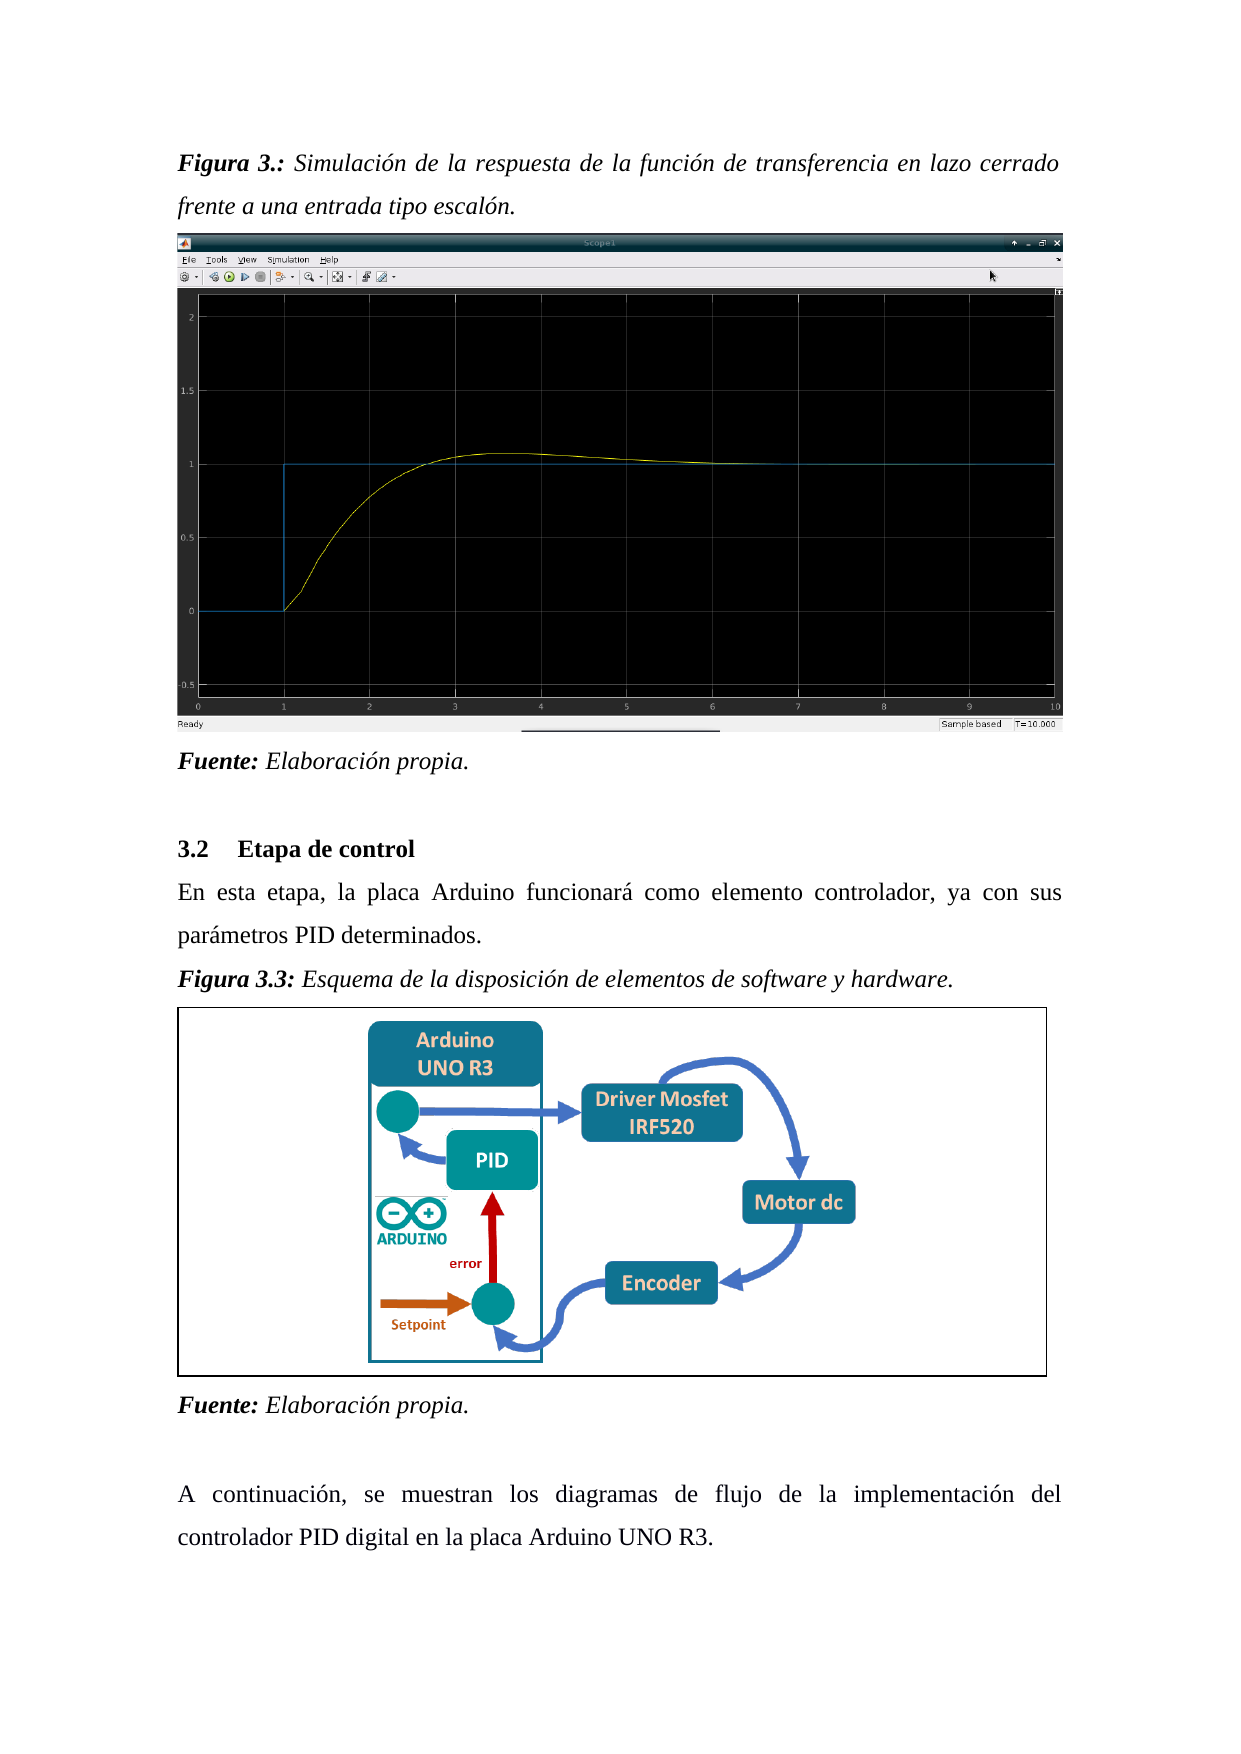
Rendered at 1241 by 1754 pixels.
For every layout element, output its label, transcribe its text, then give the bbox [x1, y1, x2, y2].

text Figura 3.: Simulación de la respuesta de la función de transferencia en lazo cerrado frente a una entrada tipo escalón. [177, 148, 1063, 219]
text Figura 3.3: Esquema de la disposición de elementos de software y hardware. [177, 964, 1063, 992]
text Fuente: Elaboración propia. [177, 1391, 1063, 1419]
subtitle Etapa de control [177, 834, 1063, 863]
text En esta etapa, la placa Arduino funcionará como elemento controlador, ya con sus parámetros PID determinados. [177, 877, 1063, 949]
picture [177, 253, 1063, 732]
text Fuente: Elaboración propia. [177, 746, 1063, 774]
picture [368, 1017, 857, 1363]
text A continuación, se muestran los diagramas de flujo de la implementación del controlador PID digital en la placa Arduino UNO R3. [177, 1479, 1063, 1551]
picture [177, 233, 1063, 250]
